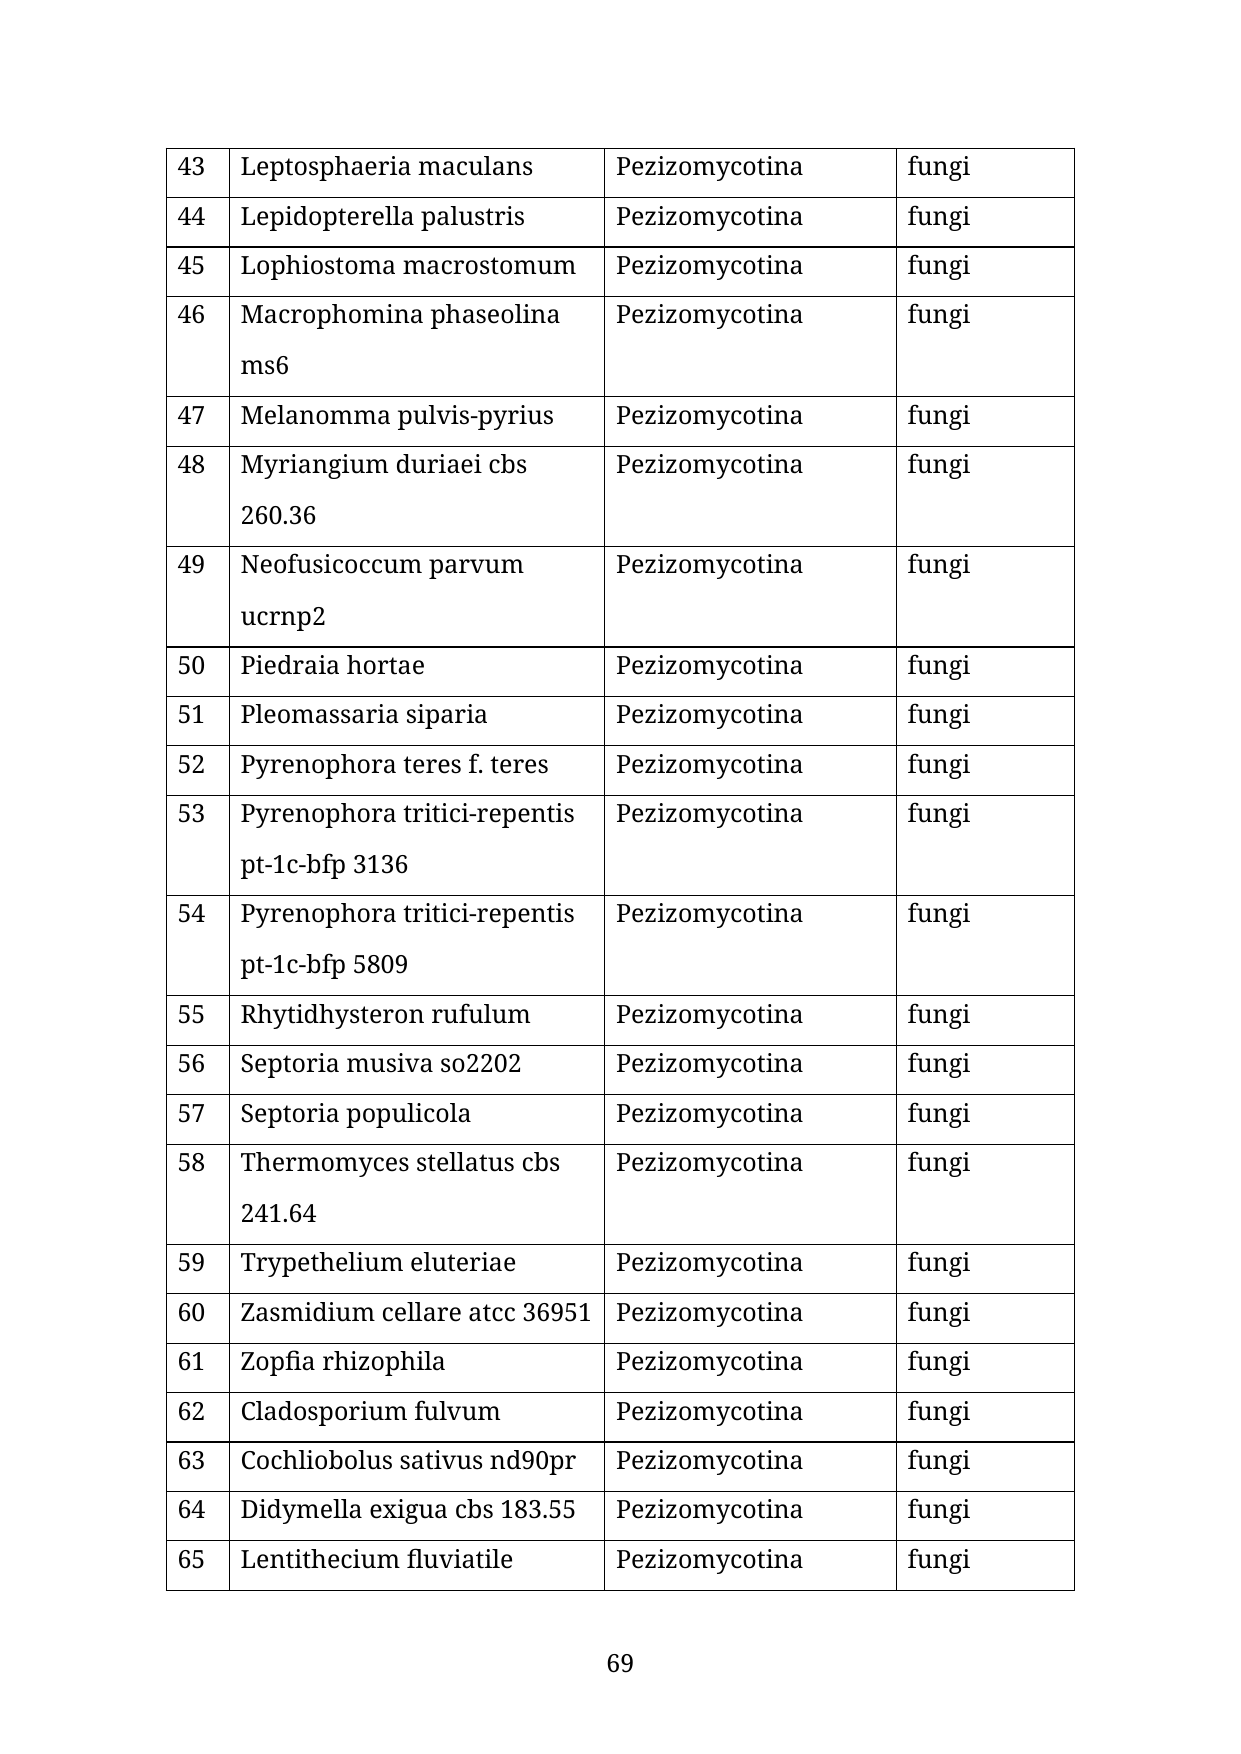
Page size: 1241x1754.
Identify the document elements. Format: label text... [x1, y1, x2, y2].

table_cell Pyrenophora tritici-repentis pt-1c-bfp 3136 [230, 796, 604, 895]
table_cell 43 [167, 149, 229, 197]
table_cell 54 [167, 896, 229, 995]
table_cell Trypethelium eluteriae [230, 1245, 604, 1293]
table_cell 64 [167, 1492, 229, 1540]
table_cell 53 [167, 796, 229, 895]
table_cell Pyrenophora teres f. teres [230, 746, 604, 794]
table_cell 52 [167, 746, 229, 794]
table_cell fungi [897, 1245, 1074, 1293]
table_cell Thermomyces stellatus cbs 241.64 [230, 1145, 604, 1244]
table_cell Pezizomycotina [605, 648, 896, 696]
table_cell fungi [897, 1541, 1074, 1589]
table_cell Pezizomycotina [605, 297, 896, 396]
table_cell Zasmidium cellare atcc 36951 [230, 1294, 604, 1343]
table_cell 56 [167, 1046, 229, 1094]
table_cell fungi [897, 198, 1074, 246]
table_cell Pezizomycotina [605, 896, 896, 995]
table_cell fungi [897, 896, 1074, 995]
table_cell 57 [167, 1095, 229, 1143]
table_cell fungi [897, 746, 1074, 794]
table_cell fungi [897, 648, 1074, 696]
table_cell 46 [167, 297, 229, 396]
table_cell Septoria populicola [230, 1095, 604, 1143]
table_cell 58 [167, 1145, 229, 1244]
table_cell 65 [167, 1541, 229, 1589]
table_cell 47 [167, 397, 229, 446]
table_cell Didymella exigua cbs 183.55 [230, 1492, 604, 1540]
table_cell Pyrenophora tritici-repentis pt-1c-bfp 5809 [230, 896, 604, 995]
table_cell Pezizomycotina [605, 1145, 896, 1244]
table_cell fungi [897, 1344, 1074, 1392]
table_cell Piedraia hortae [230, 648, 604, 696]
table_cell Rhytidhysteron rufulum [230, 996, 604, 1045]
table_cell Pezizomycotina [605, 1393, 896, 1441]
table_cell fungi [897, 149, 1074, 197]
table_cell fungi [897, 796, 1074, 895]
table_cell Pleomassaria siparia [230, 697, 604, 745]
table_cell fungi [897, 996, 1074, 1045]
table_cell fungi [897, 1393, 1074, 1441]
table_cell fungi [897, 297, 1074, 396]
table_cell Lophiostoma macrostomum [230, 248, 604, 296]
table_cell Septoria musiva so2202 [230, 1046, 604, 1094]
table_cell 62 [167, 1393, 229, 1441]
table_cell Pezizomycotina [605, 248, 896, 296]
table_cell Pezizomycotina [605, 1541, 896, 1589]
table_cell Lepidopterella palustris [230, 198, 604, 246]
table_cell 63 [167, 1443, 229, 1491]
table_cell Pezizomycotina [605, 447, 896, 546]
table_cell Pezizomycotina [605, 1443, 896, 1491]
table_cell Pezizomycotina [605, 1245, 896, 1293]
table_cell 59 [167, 1245, 229, 1293]
table_cell fungi [897, 248, 1074, 296]
table_cell 48 [167, 447, 229, 546]
table_cell fungi [897, 1492, 1074, 1540]
table_cell Cladosporium fulvum [230, 1393, 604, 1441]
table_cell Pezizomycotina [605, 149, 896, 197]
table_cell Neofusicoccum parvum ucrnp2 [230, 547, 604, 646]
table_cell Pezizomycotina [605, 547, 896, 646]
table_cell Leptosphaeria maculans [230, 149, 604, 197]
table_cell Melanomma pulvis-pyrius [230, 397, 604, 446]
table_cell 51 [167, 697, 229, 745]
table_cell 55 [167, 996, 229, 1045]
table_cell Macrophomina phaseolina ms6 [230, 297, 604, 396]
table_cell Pezizomycotina [605, 697, 896, 745]
table_cell fungi [897, 1145, 1074, 1244]
table_cell fungi [897, 447, 1074, 546]
table_cell Pezizomycotina [605, 796, 896, 895]
table_cell fungi [897, 1046, 1074, 1094]
table_cell 45 [167, 248, 229, 296]
table_cell Pezizomycotina [605, 746, 896, 794]
table_cell 60 [167, 1294, 229, 1343]
table_cell 44 [167, 198, 229, 246]
table_cell 49 [167, 547, 229, 646]
table_cell Myriangium duriaei cbs 260.36 [230, 447, 604, 546]
table_cell Cochliobolus sativus nd90pr [230, 1443, 604, 1491]
table_cell Pezizomycotina [605, 1294, 896, 1343]
table_cell 61 [167, 1344, 229, 1392]
table_cell fungi [897, 1443, 1074, 1491]
table_cell 50 [167, 648, 229, 696]
table_cell Pezizomycotina [605, 1492, 896, 1540]
table_cell fungi [897, 1095, 1074, 1143]
table_cell fungi [897, 397, 1074, 446]
table_cell Lentithecium fluviatile [230, 1541, 604, 1589]
table_cell fungi [897, 547, 1074, 646]
table_cell Pezizomycotina [605, 397, 896, 446]
table_cell fungi [897, 697, 1074, 745]
table_cell Pezizomycotina [605, 198, 896, 246]
table_cell Pezizomycotina [605, 1095, 896, 1143]
table_cell Pezizomycotina [605, 1046, 896, 1094]
table_cell Zopfia rhizophila [230, 1344, 604, 1392]
table_cell fungi [897, 1294, 1074, 1343]
table_cell Pezizomycotina [605, 1344, 896, 1392]
table_cell Pezizomycotina [605, 996, 896, 1045]
